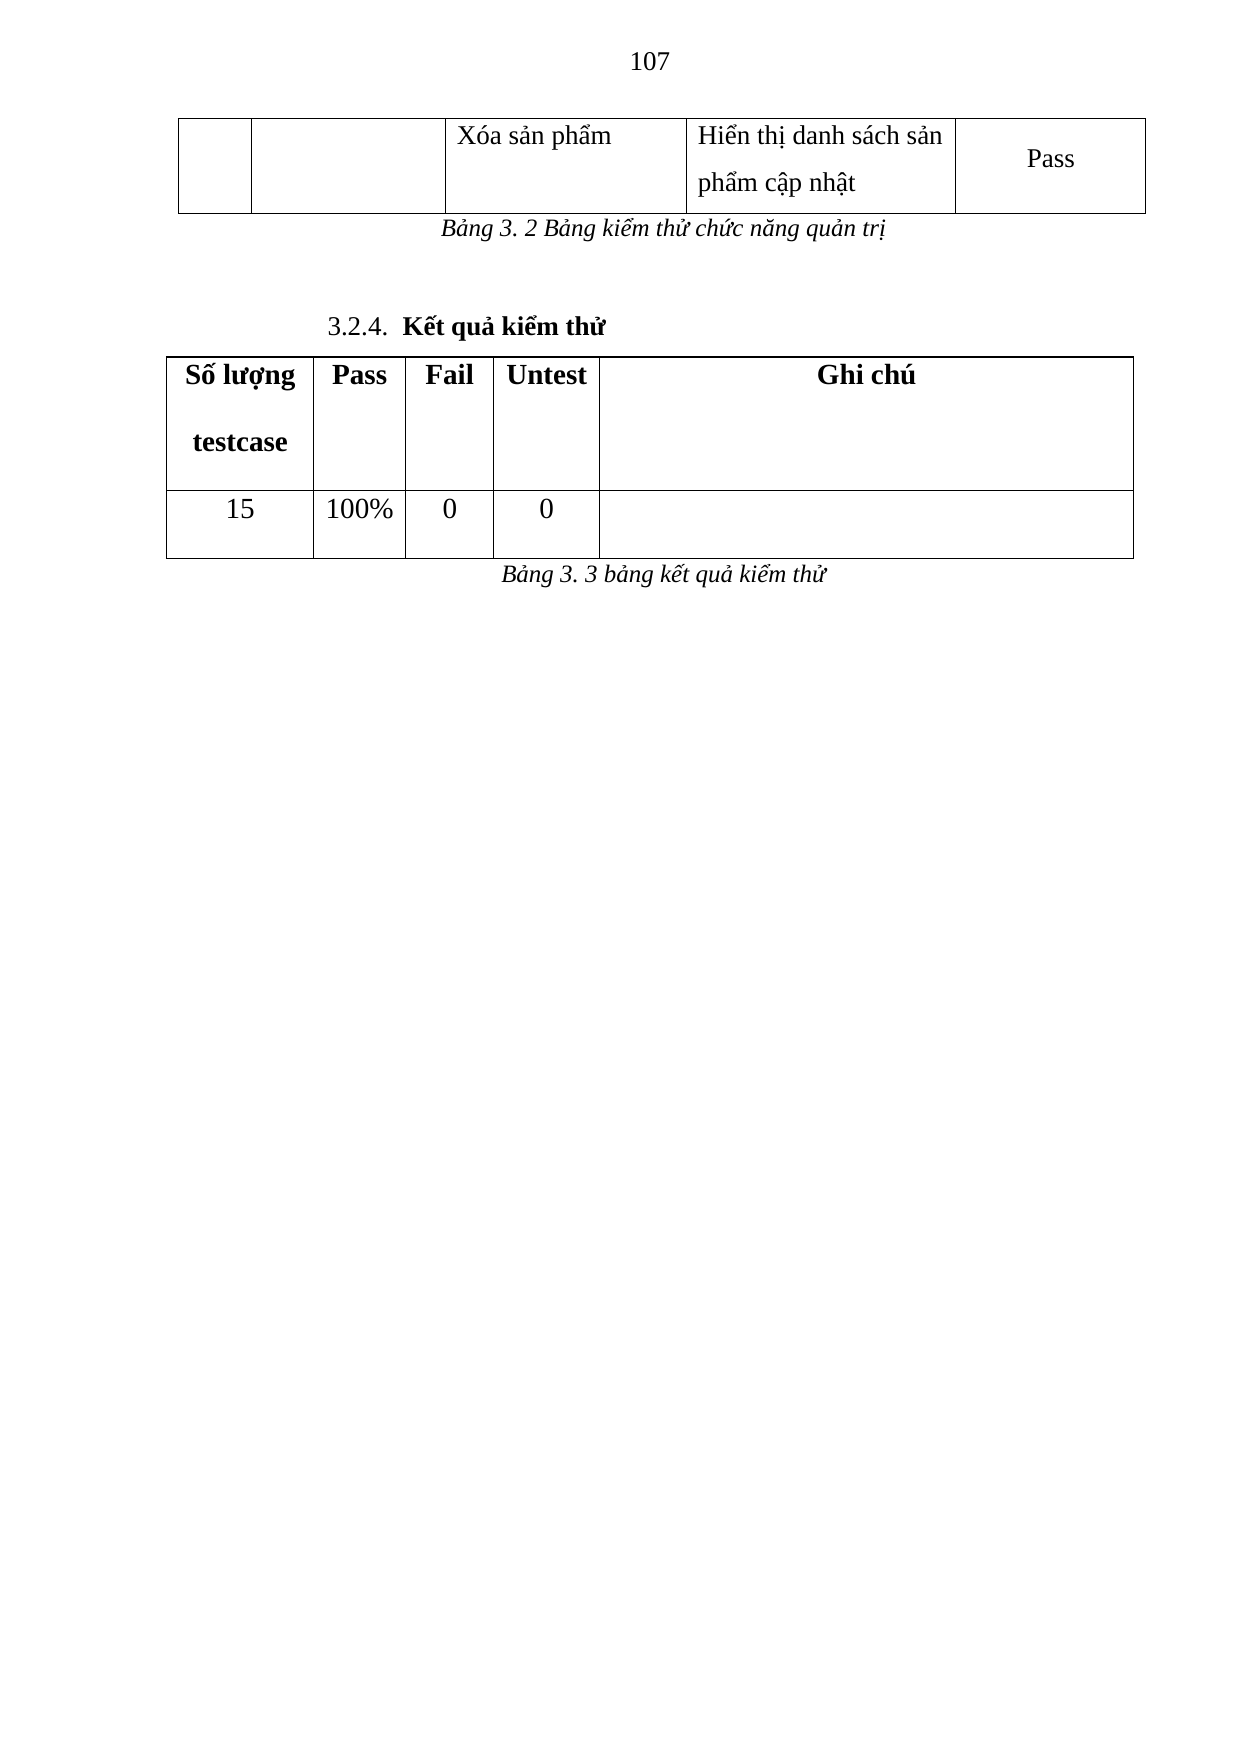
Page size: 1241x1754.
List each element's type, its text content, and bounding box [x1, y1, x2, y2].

table_cell 0 [406, 491, 493, 558]
table_cell Pass [956, 119, 1145, 212]
text Bảng 3. 2 Bảng kiểm thử chức năng quản trị [207, 214, 1122, 242]
list Kết quả kiểm thử [327, 310, 1122, 341]
table_cell [600, 491, 1133, 558]
table_header Ghi chú [600, 358, 1133, 490]
table_cell Xóa sản phẩm [446, 119, 686, 212]
table_header Fail [406, 358, 493, 490]
table_cell 100% [314, 491, 405, 558]
table_header Pass [314, 358, 405, 490]
table_cell 0 [494, 491, 599, 558]
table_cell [687, 119, 955, 212]
table_cell 15 [167, 491, 313, 558]
text Bảng 3. 3 bảng kết quả kiểm thử [207, 559, 1122, 588]
table_header Số lượng testcase [167, 358, 313, 490]
table_header Untest [494, 358, 599, 490]
